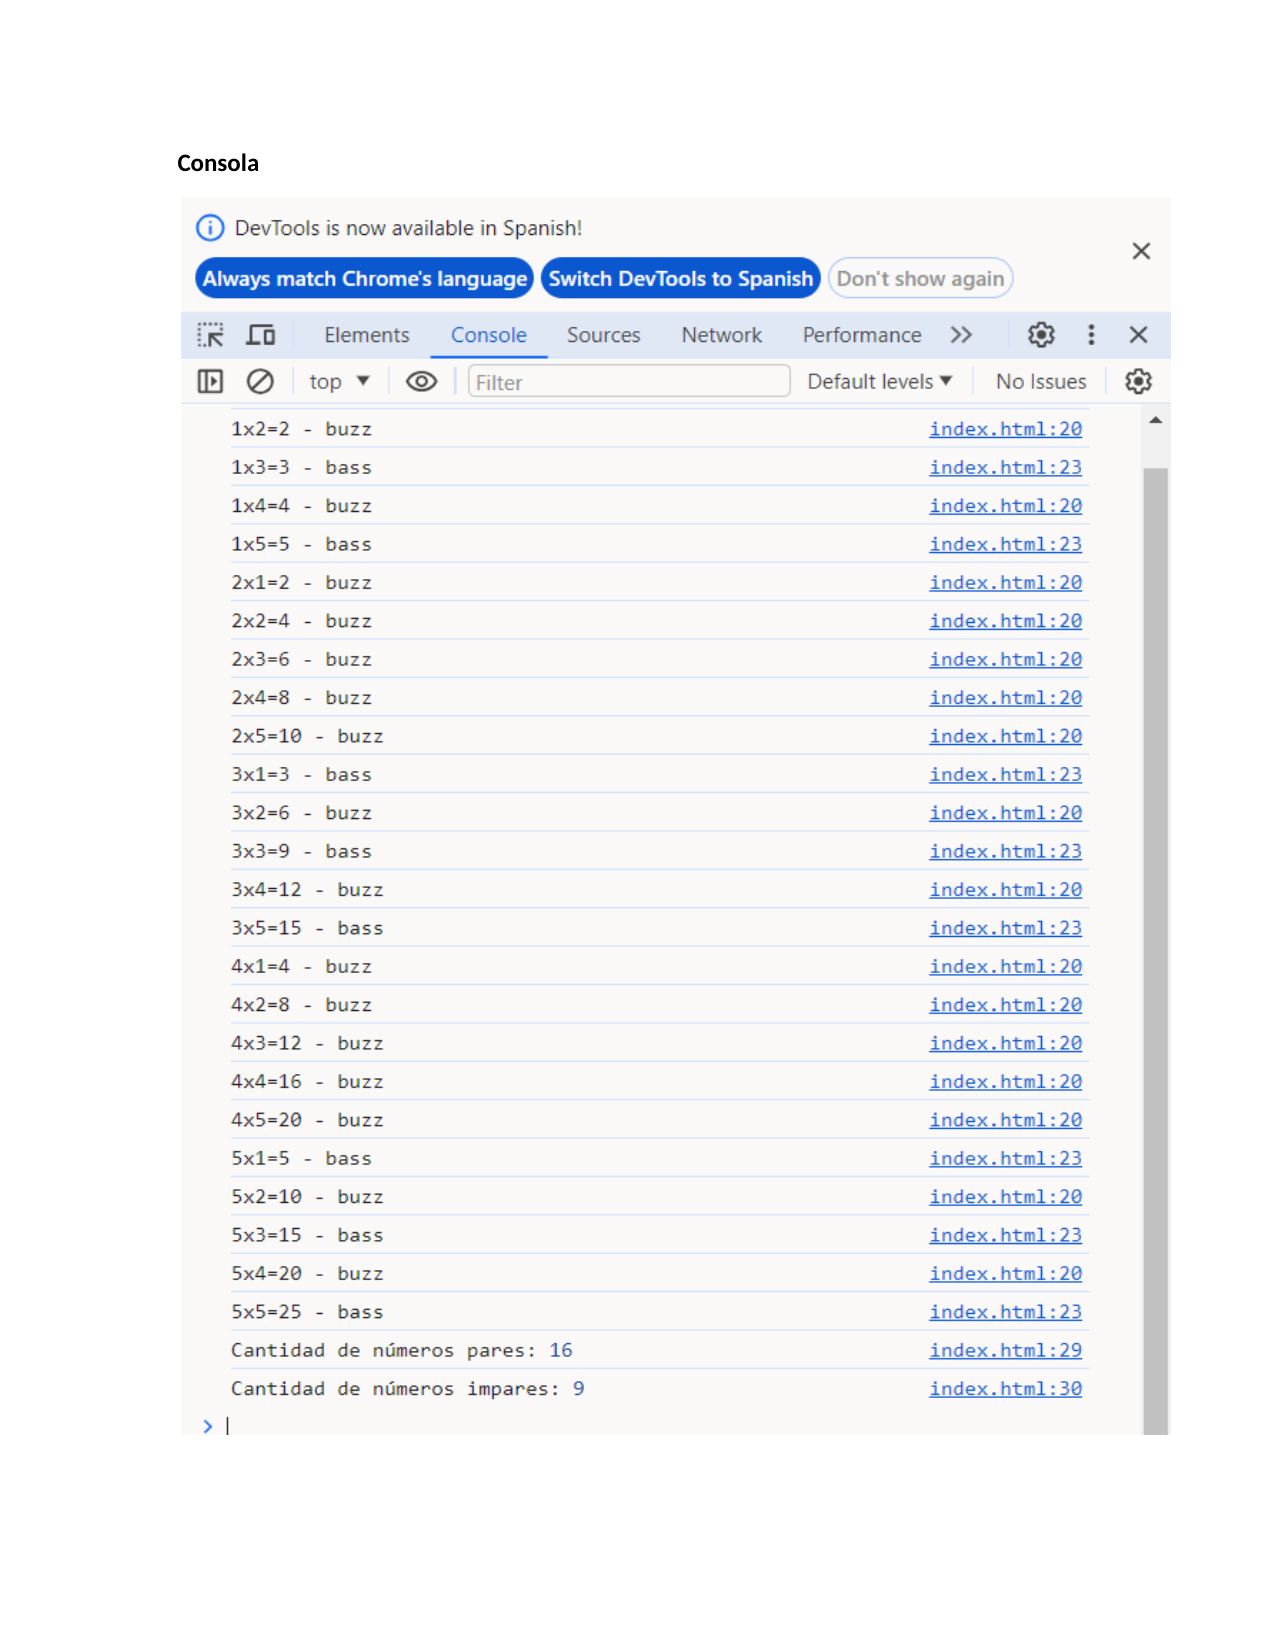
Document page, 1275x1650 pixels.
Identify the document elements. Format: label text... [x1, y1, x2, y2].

text Consola [177, 148, 1098, 178]
picture [177, 197, 1171, 1435]
